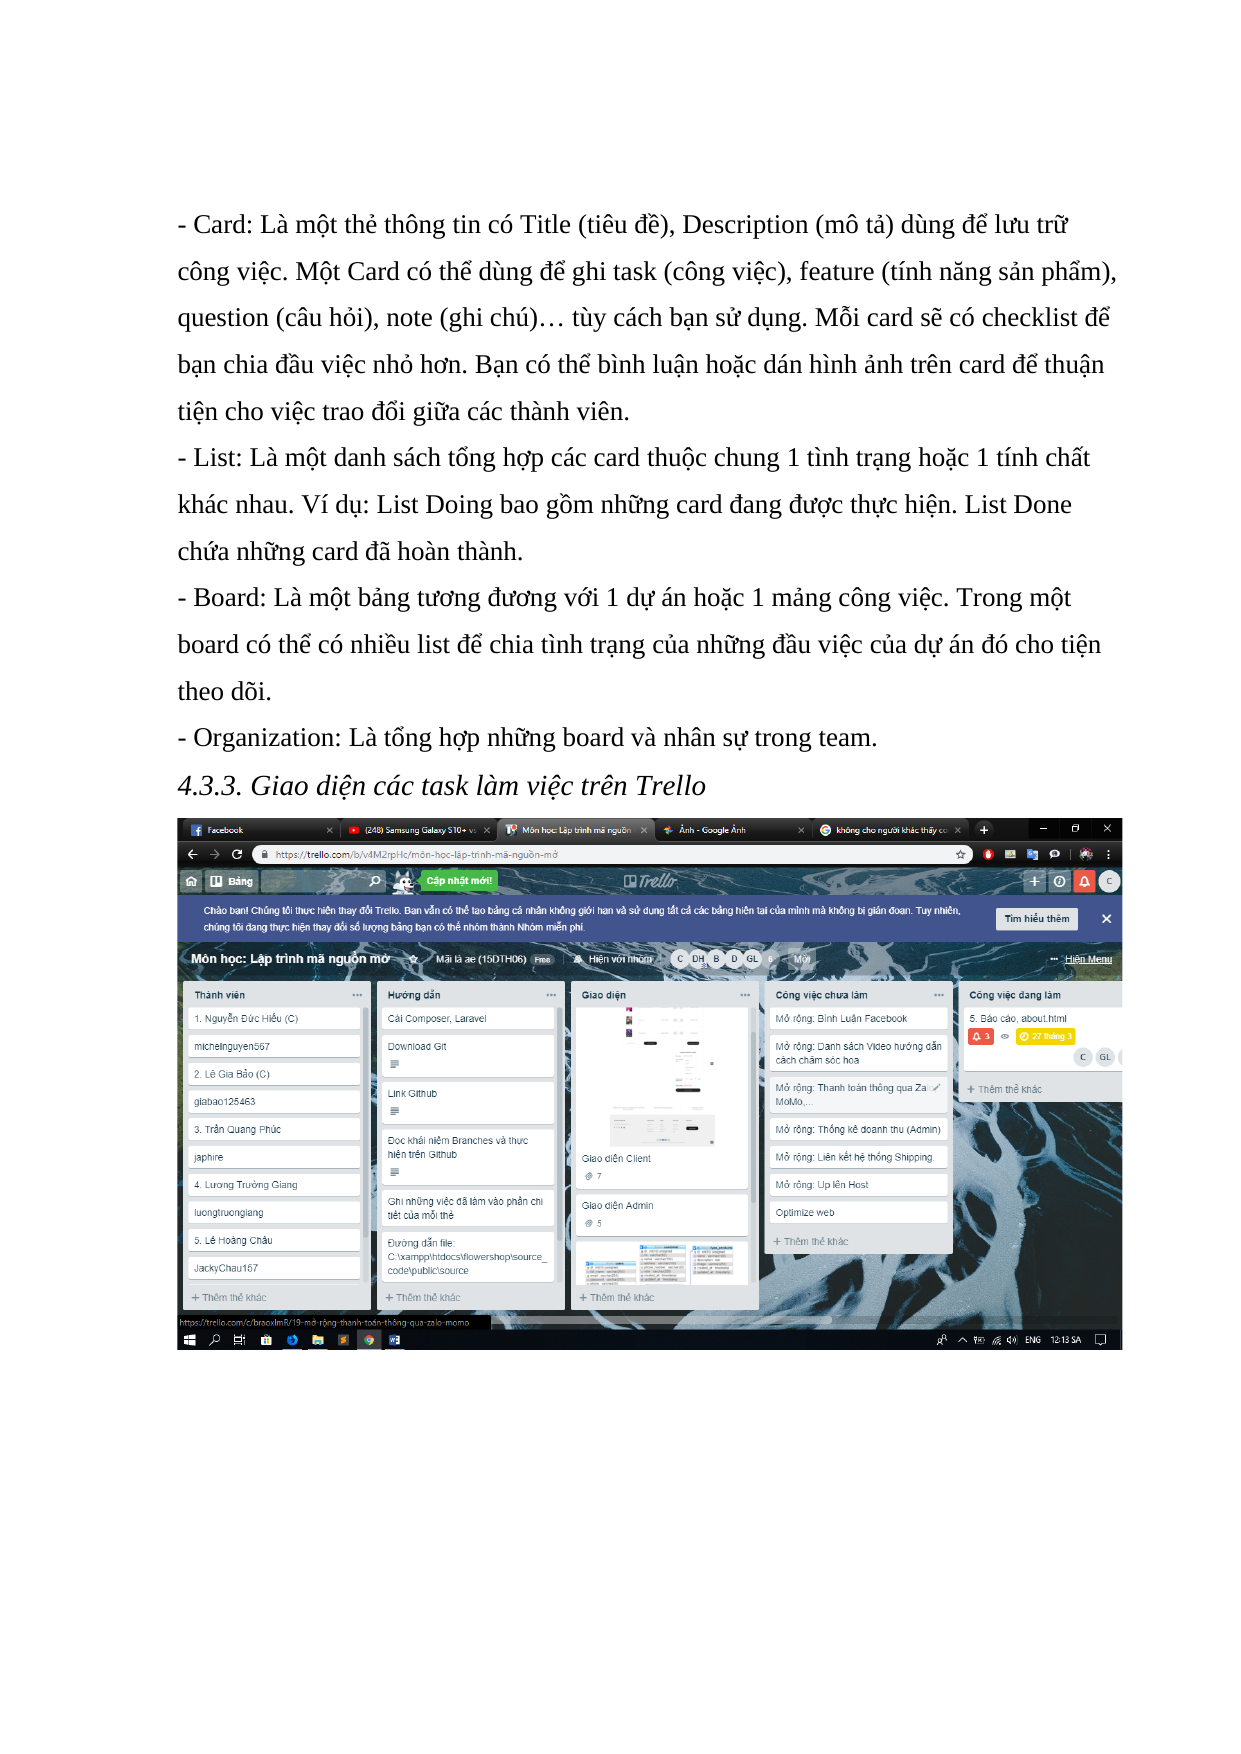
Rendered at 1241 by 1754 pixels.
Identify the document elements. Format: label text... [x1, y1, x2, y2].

text - Board: Là một bảng tương đương với 1 dự án hoặc 1 mảng công việc. Trong một board có thể có nhiều list để chia tình trạng của những đầu việc của dự án đó cho tiện theo dõi. [177, 581, 1122, 706]
text - Organization: Là tổng hợp những board và nhân sự trong team. [177, 721, 1122, 753]
picture [177, 818, 1123, 1350]
text - List: Là một danh sách tổng hợp các card thuộc chung 1 tình trạng hoặc 1 tính chất khác nhau. Ví dụ: List Doing bao gồm những card đang được thực hiện. List Done chứa những card đã hoàn thành. [177, 441, 1122, 566]
text - Card: Là một thẻ thông tin có Title (tiêu đề), Description (mô tả) dùng để lưu trữ công việc. Một Card có thể dùng để ghi task (công việc), feature (tính năng sản phẩm), question (câu hỏi), note (ghi chú)… tùy cách bạn sử dụng. Mỗi card sẽ có checklist để bạn chia đầu việc nhỏ hơn. Bạn có thể bình luận hoặc dán hình ảnh trên card để thuận tiện cho việc trao đổi giữa các thành viên. [177, 208, 1122, 426]
subtitle 4.3.3. Giao diện các task làm việc trên Trello [177, 768, 1122, 802]
